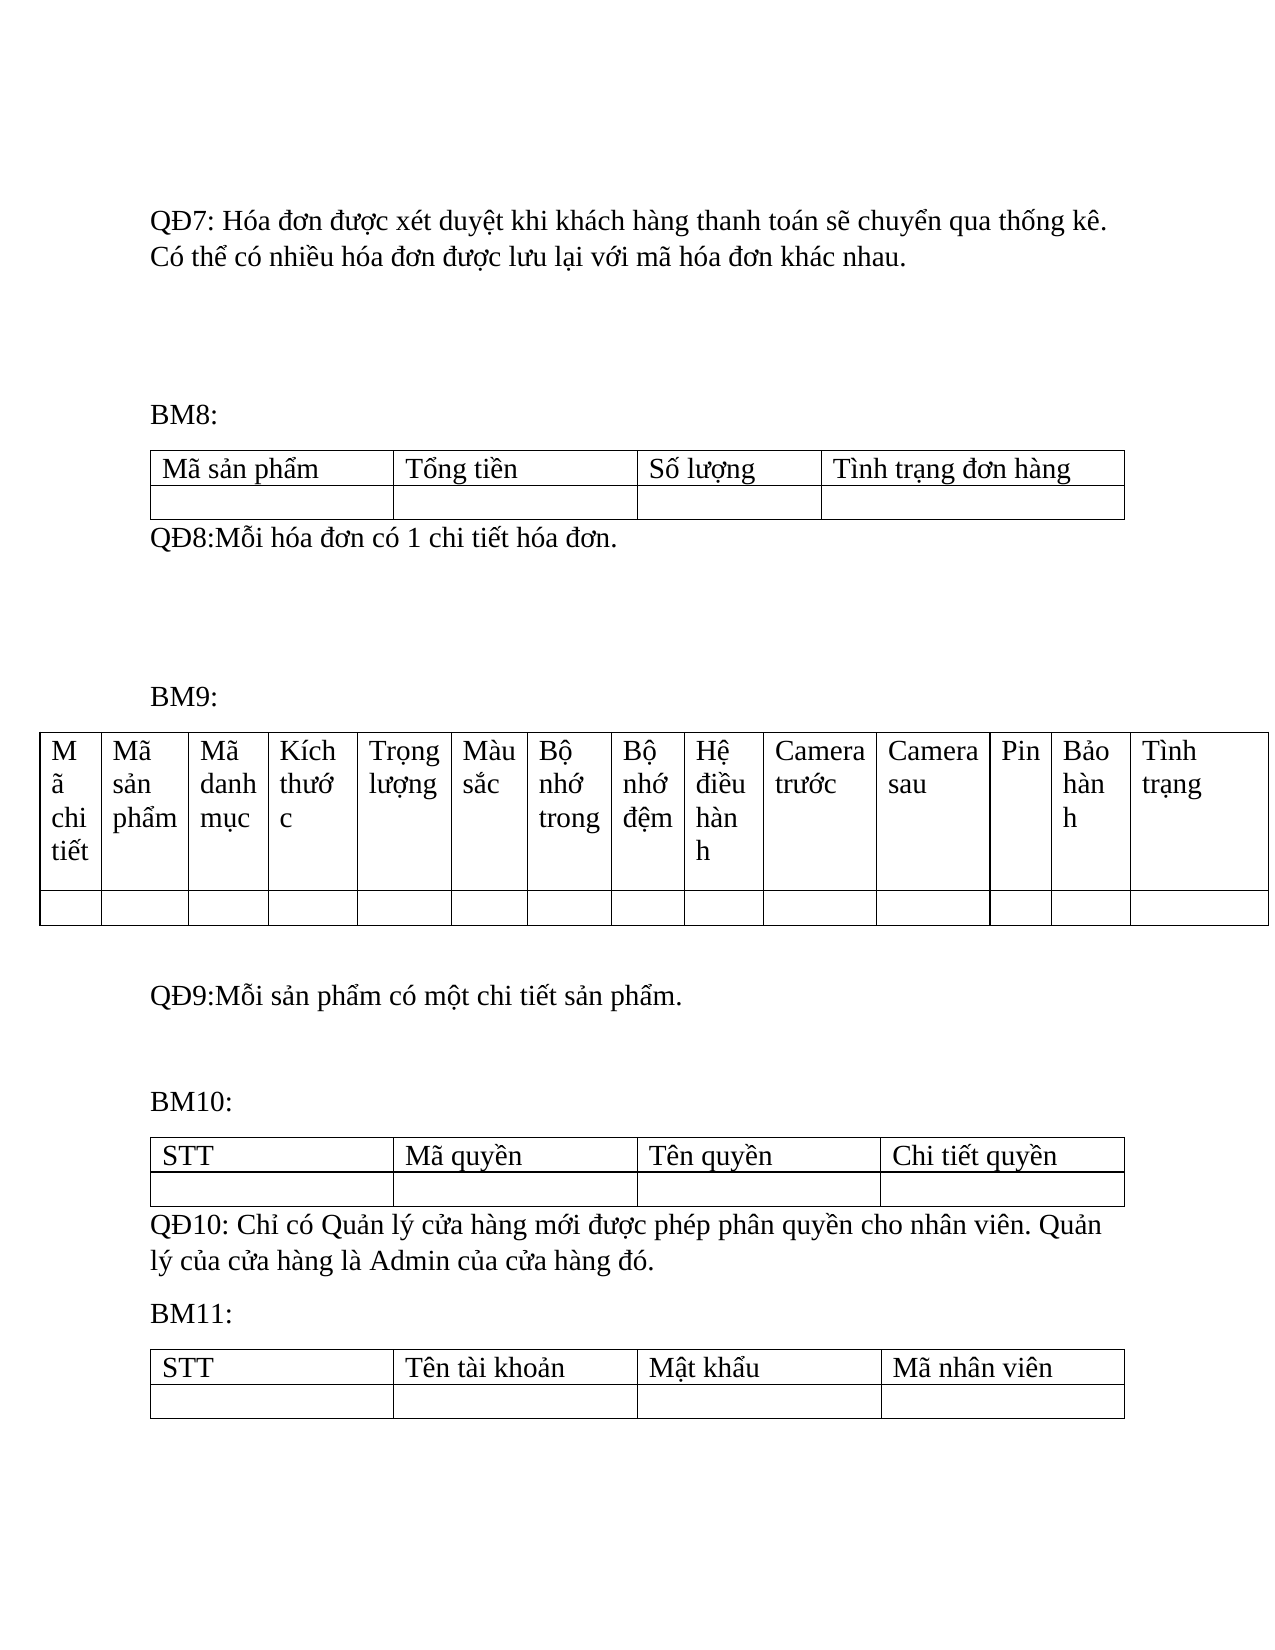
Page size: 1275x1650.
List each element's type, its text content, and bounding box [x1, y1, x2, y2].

table_cell [151, 1173, 393, 1206]
table_cell [394, 1173, 637, 1206]
table_header Camera sau [877, 733, 989, 890]
table_cell [638, 1173, 880, 1206]
table_header Mã nhân viên [882, 1350, 1124, 1383]
table_cell [394, 1385, 637, 1418]
table_header Camera trước [764, 733, 876, 890]
text QĐ10: Chỉ có Quản lý cửa hàng mới được phép phân quyền cho nhân viên. Quản lý của cửa hàng là Admin của cửa hàng đó. [150, 1207, 1125, 1277]
table_header Mã chi tiết [41, 733, 101, 890]
table_header Trọng lượng [358, 733, 451, 890]
table_cell [882, 1385, 1124, 1418]
text BM10: [150, 1084, 1125, 1118]
text QĐ7: Hóa đơn được xét duyệt khi khách hàng thanh toán sẽ chuyển qua thống kê. Có thể có nhiều hóa đơn được lưu lại với mã hóa đơn khác nhau. [150, 203, 1125, 272]
table_cell [1131, 891, 1268, 924]
text QĐ9:Mỗi sản phẩm có một chi tiết sản phẩm. [150, 978, 1125, 1012]
table_cell [991, 891, 1051, 924]
table_header Mã sản phẩm [102, 733, 188, 890]
table_header Màu sắc [452, 733, 527, 890]
table_header Số lượng [638, 451, 821, 485]
table_header Kích thước [269, 733, 357, 890]
table_cell [41, 891, 101, 924]
table_cell [528, 891, 611, 924]
table_header Chi tiết quyền [881, 1138, 1124, 1171]
table_cell [151, 1385, 393, 1418]
table_cell [638, 486, 821, 519]
table_cell [394, 486, 637, 519]
table_header Mã sản phẩm [151, 451, 393, 485]
table_cell [1052, 891, 1130, 924]
table_header Tình trạng [1131, 733, 1268, 890]
table_header Tình trạng đơn hàng [822, 451, 1124, 485]
table_header Hệ điều hành [685, 733, 763, 890]
table_header Tên quyền [638, 1138, 880, 1171]
text BM11: [150, 1296, 1125, 1329]
table_cell [612, 891, 684, 924]
table_header STT [151, 1350, 393, 1383]
table_header Bảo hành [1052, 733, 1130, 890]
text QĐ8:Mỗi hóa đơn có 1 chi tiết hóa đơn. [150, 520, 1125, 554]
table_cell [877, 891, 989, 924]
text BM8: [150, 397, 1125, 431]
table_cell [452, 891, 527, 924]
table_header Tổng tiền [394, 451, 637, 485]
table_cell [881, 1173, 1124, 1206]
table_cell [102, 891, 188, 924]
table_cell [764, 891, 876, 924]
table_cell [358, 891, 451, 924]
table_cell [638, 1385, 881, 1418]
table_header Tên tài khoản [394, 1350, 637, 1383]
text BM9: [150, 679, 1125, 712]
table_cell [269, 891, 357, 924]
table_header Mã quyền [394, 1138, 637, 1171]
table_cell [151, 486, 393, 519]
table_header STT [151, 1138, 393, 1171]
table_header Pin [991, 733, 1051, 890]
table_cell [189, 891, 268, 924]
table_header Bộ nhớ đệm [612, 733, 684, 890]
table_cell [685, 891, 763, 924]
table_header Mã danh mục [189, 733, 268, 890]
table_header Mật khẩu [638, 1350, 881, 1383]
table_cell [822, 486, 1124, 519]
table_header Bộ nhớ trong [528, 733, 611, 890]
